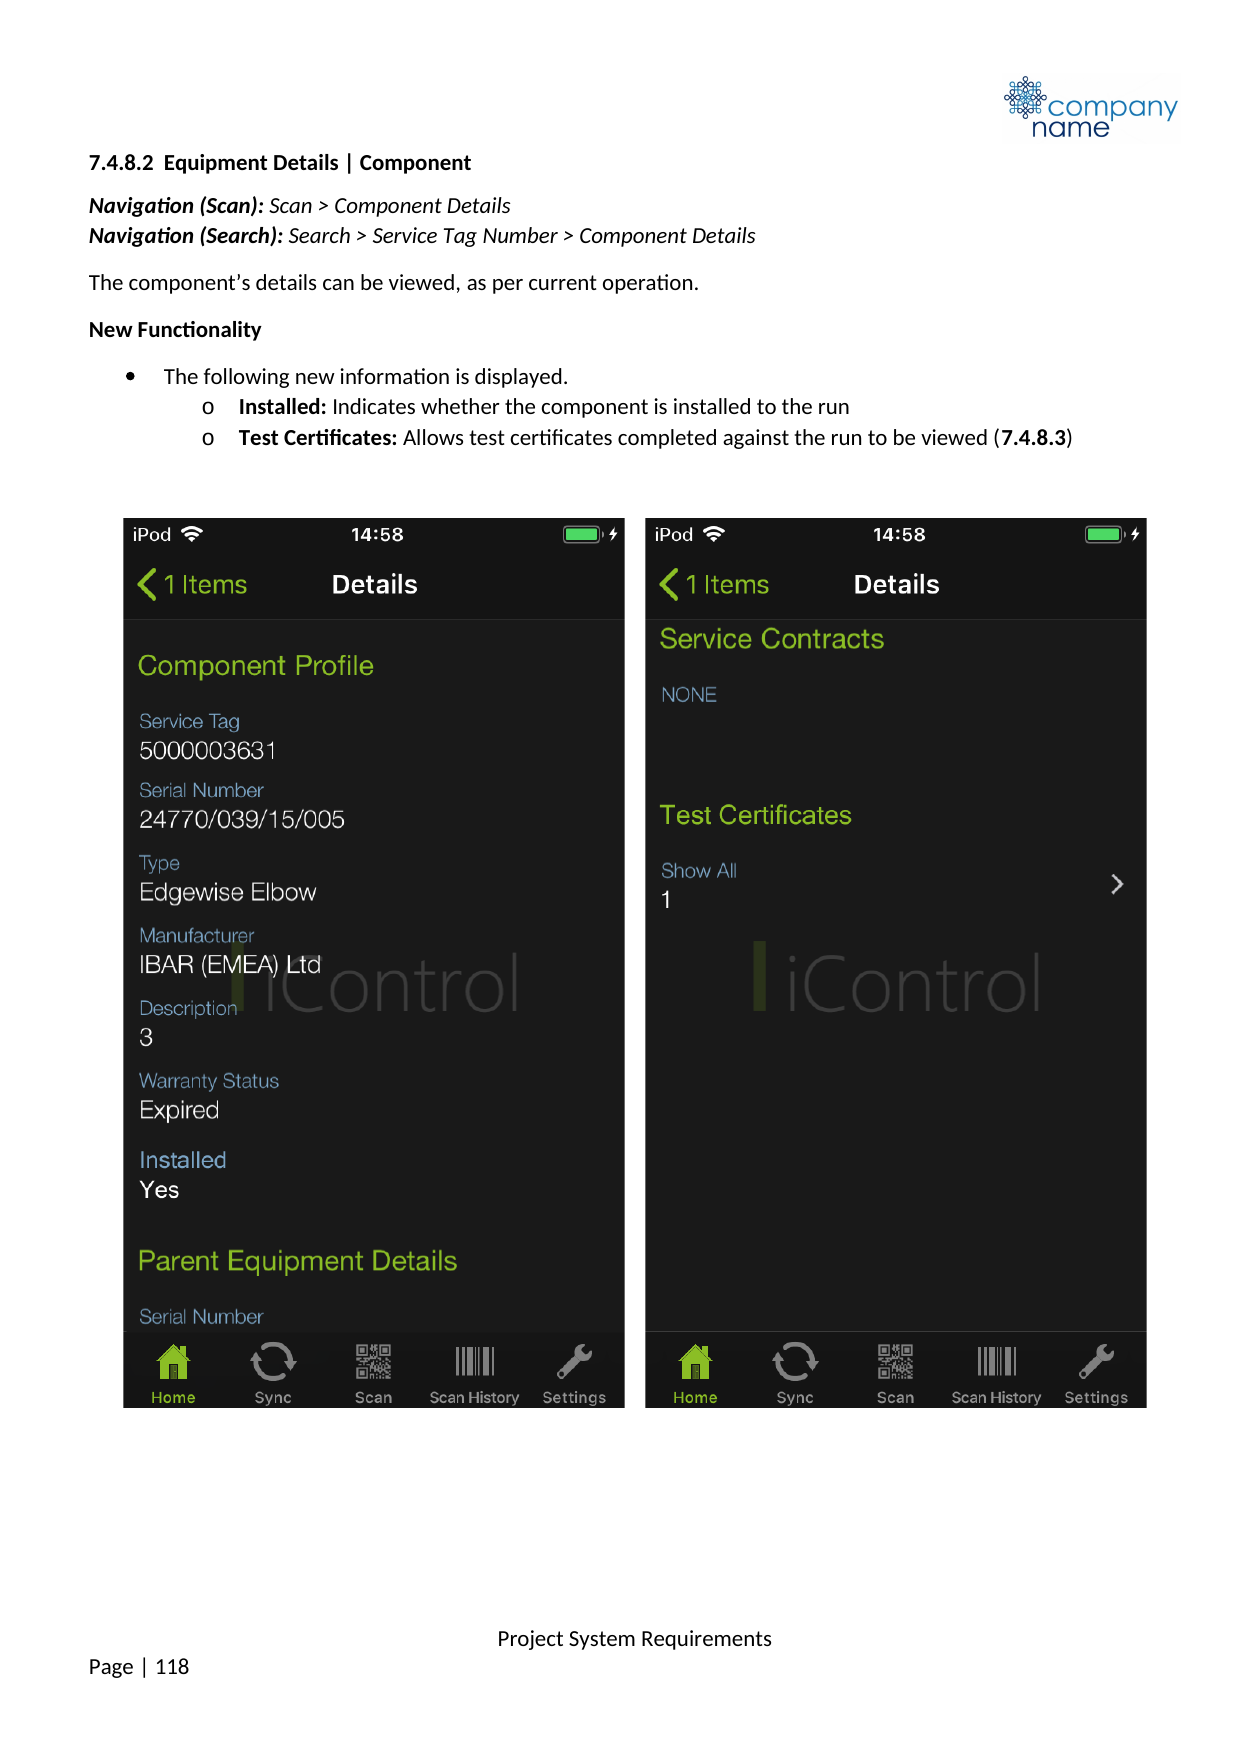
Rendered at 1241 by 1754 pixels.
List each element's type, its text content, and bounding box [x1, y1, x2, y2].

list Test Certificates: Allows test certificates completed against the run to be viewed (7.4.8.3) [201, 423, 1181, 453]
picture [645, 518, 1147, 1408]
text Navigation (Scan): Scan > Component Details [89, 191, 1181, 219]
list Installed: Indicates whether the component is installed to the run [201, 392, 1181, 421]
text The component’s details can be viewed, as per current operation. [89, 268, 1181, 296]
text New Functionality [89, 315, 1181, 343]
picture [123, 518, 625, 1408]
text Navigation (Search): Search > Service Tag Number > Component Details [89, 221, 1181, 249]
picture [1002, 73, 1182, 144]
subtitle Equipment Details | Component [89, 148, 1181, 176]
list The following new information is displayed. [126, 362, 1181, 390]
